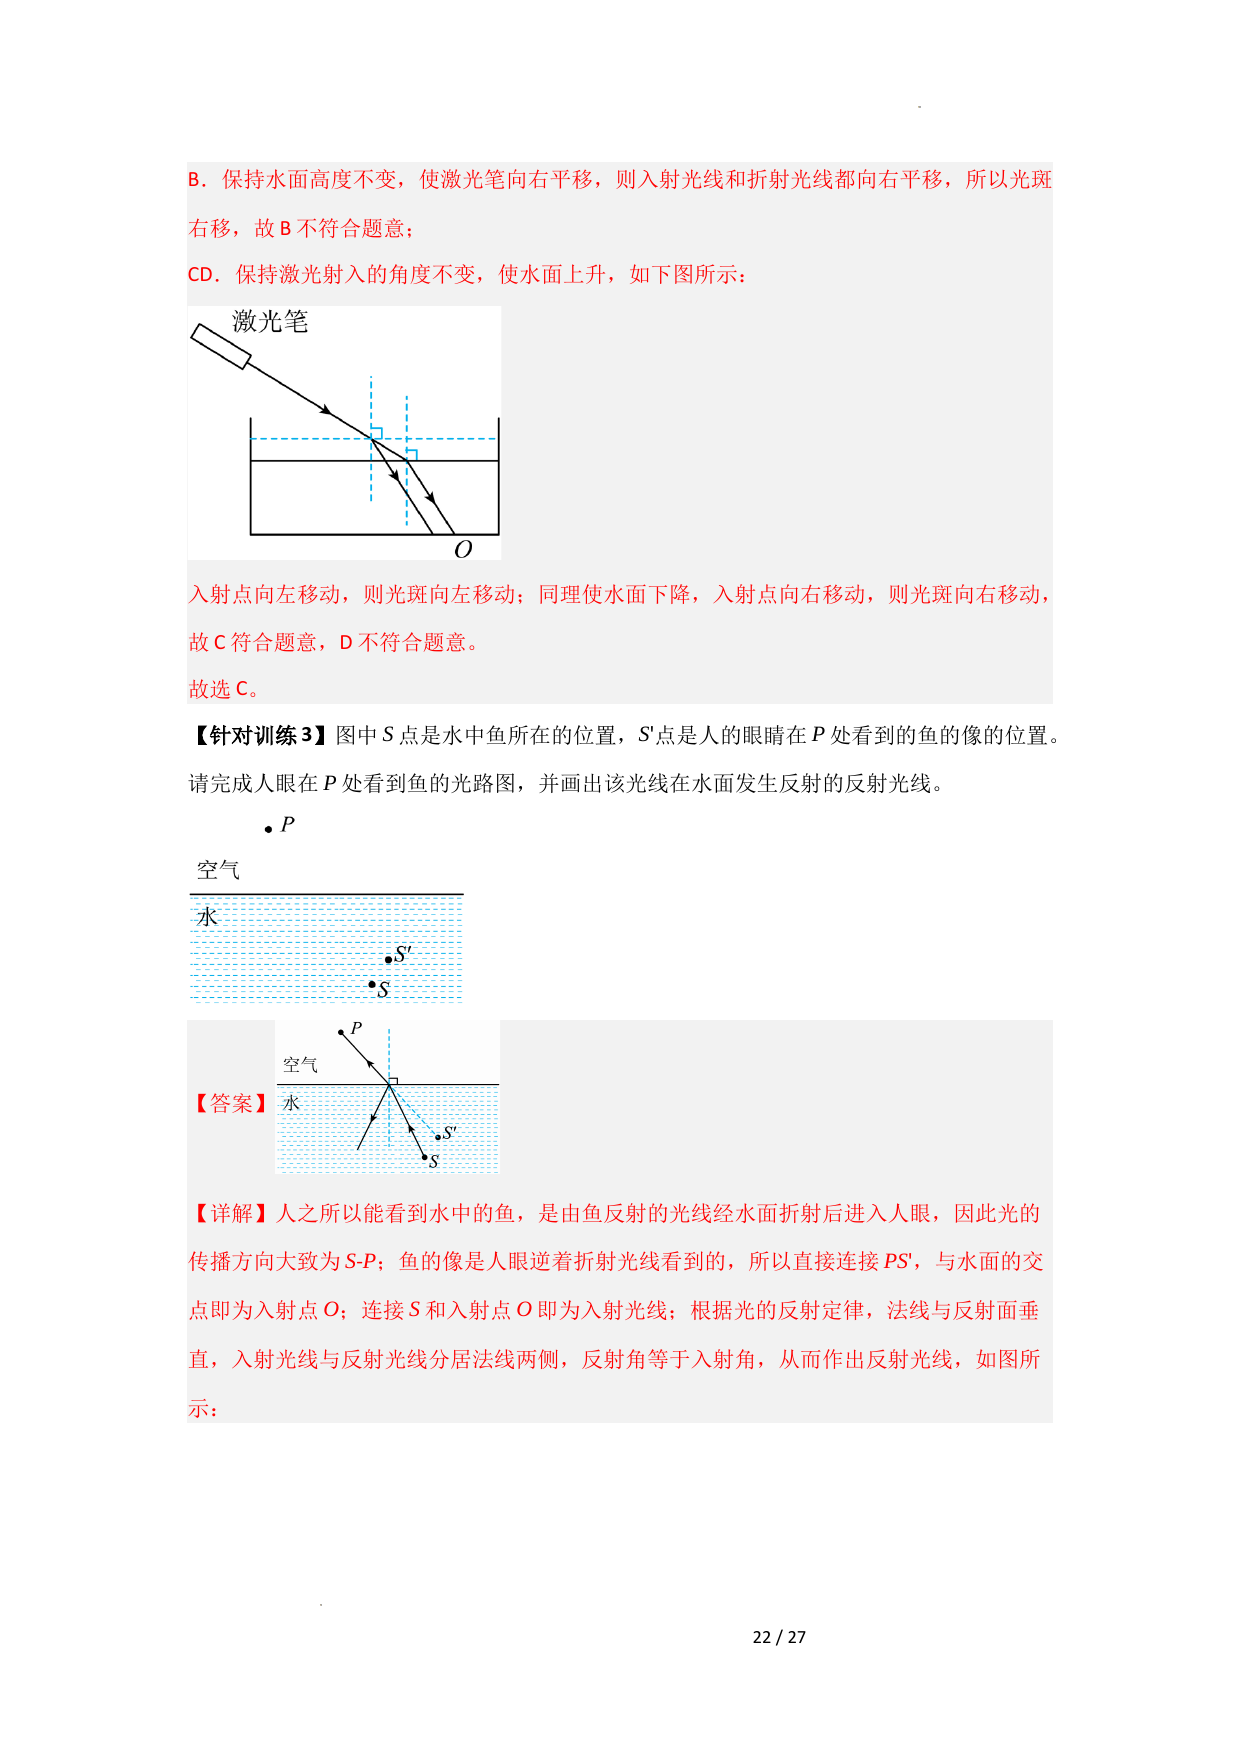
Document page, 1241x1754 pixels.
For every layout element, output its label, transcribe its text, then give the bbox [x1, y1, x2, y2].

text CD．保持激光射入的角度不变，使水面上升，如下图所示： [187, 257, 1053, 289]
text 【答案】 [187, 1020, 1053, 1183]
text 【针对训练3】图中S点是水中鱼所在的位置，S'点是人的眼睛在P处看到的鱼的像的位置。请完成人眼在P处看到鱼的光路图，并画出该光线在水面发生反射的反射光线。 [187, 717, 1053, 799]
picture [275, 1020, 501, 1174]
text 【详解】人之所以能看到水中的鱼，是由鱼反射的光线经水面折射后进入人眼，因此光的传播方向大致为S-P；鱼的像是人眼逆着折射光线看到的，所以直接连接PS'，与水面的交点即为入射点O；连接S和入射点O即为入射光线；根据光的反射定律，法线与反射面垂直，入射光线与反射光线分居法线两侧，反射角等于入射角，从而作出反射光线，如图所示： [187, 1195, 1053, 1423]
text 入射点向左移动，则光斑向左移动；同理使水面下降，入射点向右移动，则光斑向右移动，故C符合题意，D不符合题意。 [187, 576, 1053, 658]
picture [187, 814, 466, 1005]
text 故选C。 [187, 671, 1053, 704]
text B．保持水面高度不变，使激光笔向右平移，则入射光线和折射光线都向右平移，所以光斑右移，故B不符合题意； [187, 162, 1053, 243]
picture [187, 306, 502, 560]
